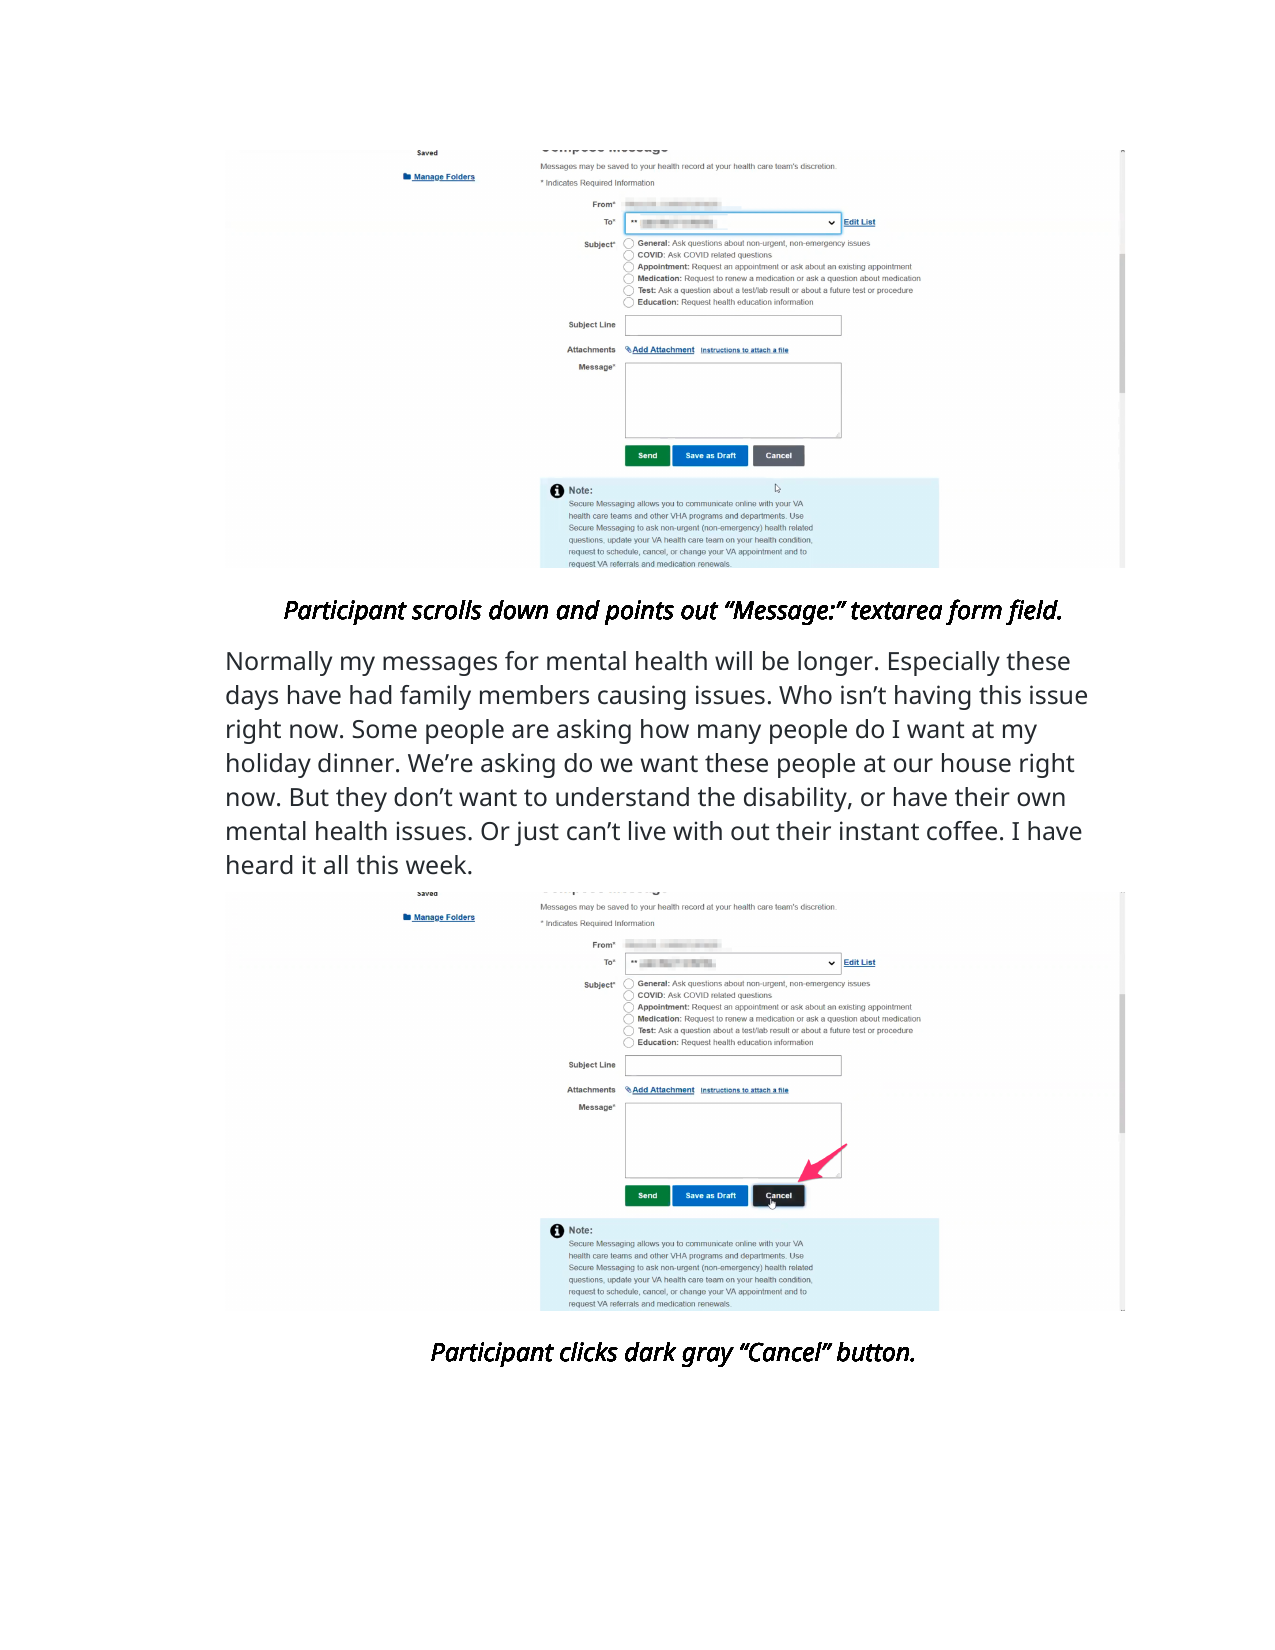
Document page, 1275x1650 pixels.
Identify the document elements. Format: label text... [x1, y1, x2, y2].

picture [225, 892, 1125, 1311]
text Normally my messages for mental health will be longer. Especially these days have had family members causing issues. Who isn’t having this issue right now. Some people are asking how many people do I want at my holiday dinner. We’re asking do we want these people at our house right now. But they don’t want to understand the disability, or have their own mental health issues. Or just can’t live with out their instant coffee. I have heard it all this week. [225, 643, 1125, 882]
picture [225, 150, 1125, 568]
